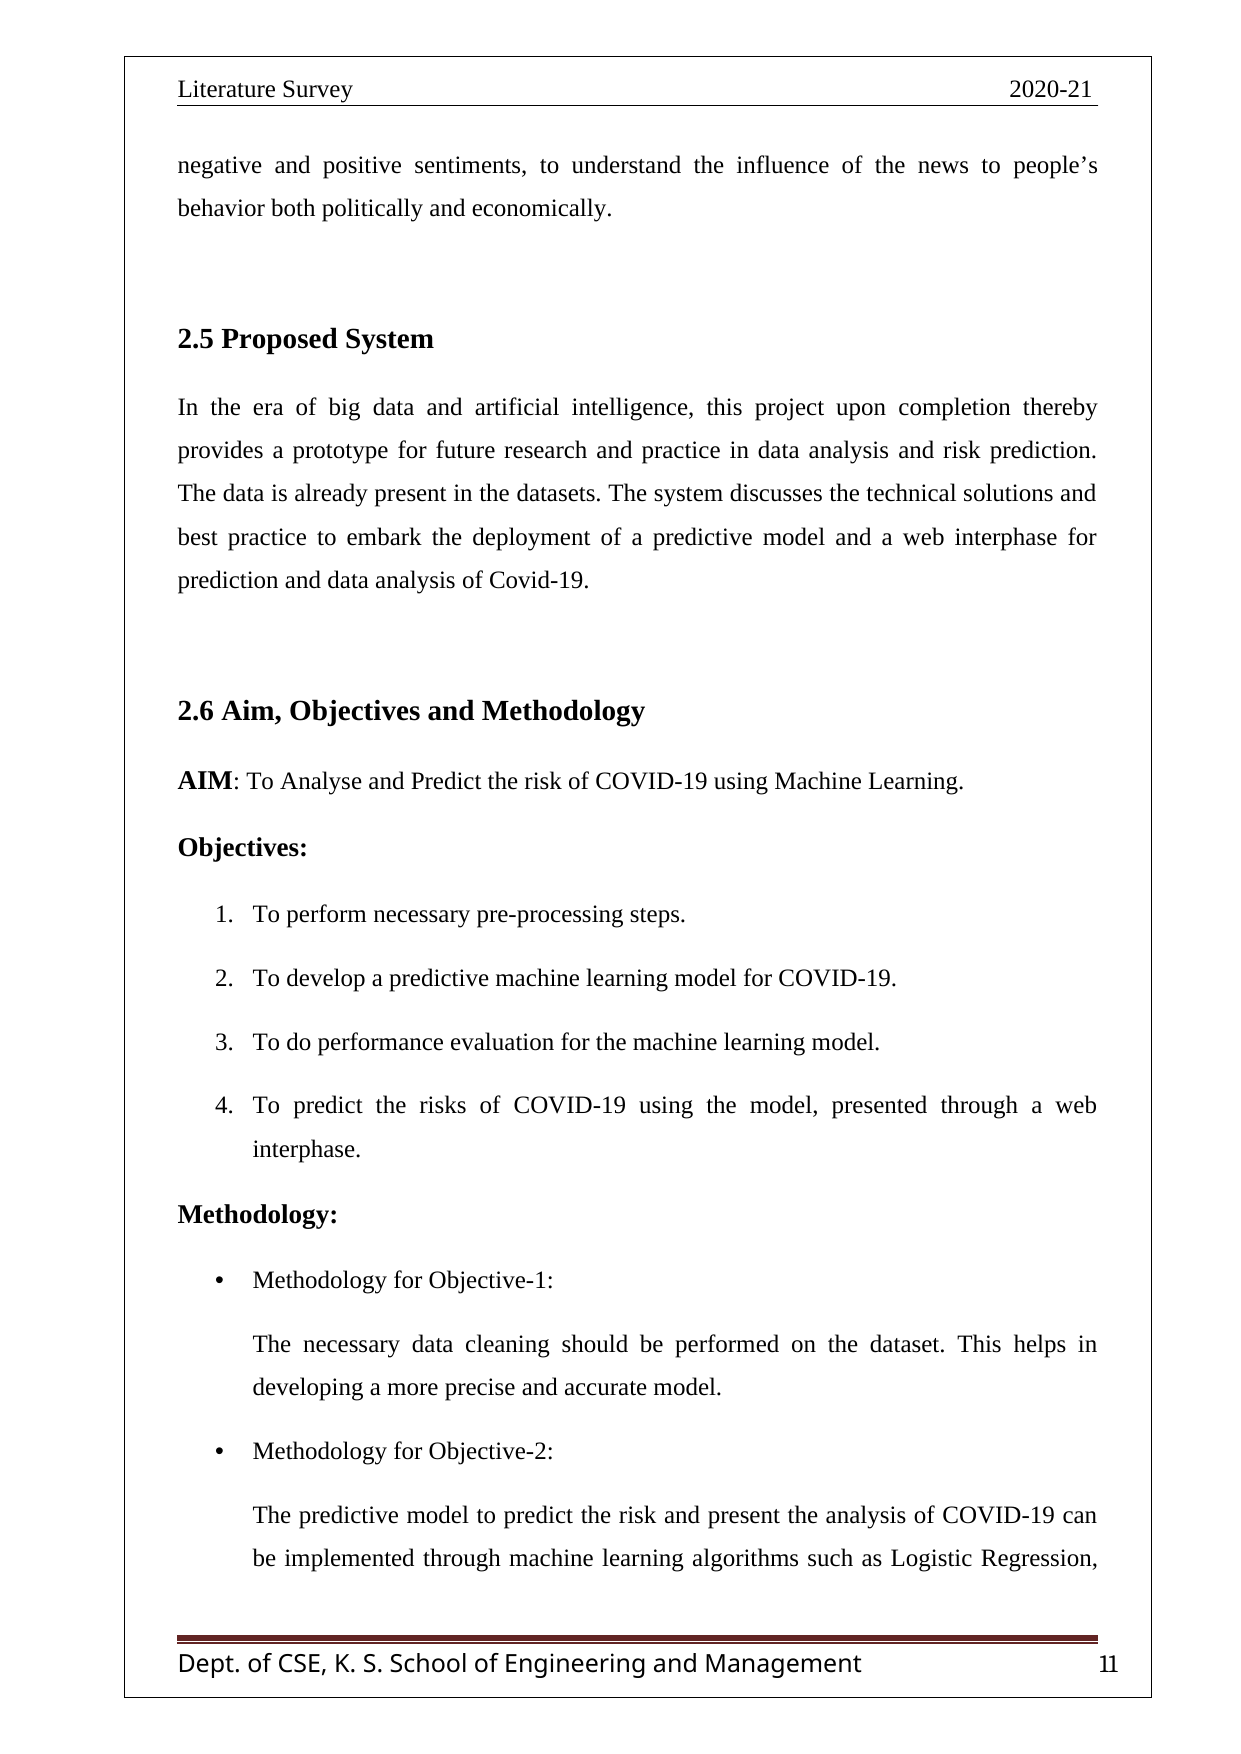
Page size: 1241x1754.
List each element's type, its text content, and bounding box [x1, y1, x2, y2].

text Methodology: [177, 1198, 1098, 1229]
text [177, 150, 1098, 222]
list Methodology for Objective-2: [215, 1436, 1098, 1465]
text The necessary data cleaning should be performed on the dataset. This helps in developing a more precise and accurate model. [252, 1329, 1098, 1401]
list To do performance evaluation for the machine learning model. [215, 1027, 1098, 1055]
list Methodology for Objective-1: [215, 1265, 1098, 1294]
list To develop a predictive machine learning model for COVID-19. [215, 963, 1098, 991]
list To predict the risks of COVID-19 using the model, presented through a web interphase. [215, 1091, 1098, 1162]
list To perform necessary pre-processing steps. [215, 899, 1098, 927]
subtitle 2.5 Proposed System [177, 321, 1098, 354]
text In the era of big data and artificial intelligence, this project upon completion thereby provides a prototype for future research and practice in data analysis and risk prediction. The data is already present in the datasets. The system discusses the technical solutions and best practice to embark the deployment of a predictive model and a web interphase for prediction and data analysis of Covid-19. [177, 392, 1098, 593]
text AIM: To Analyse and Predict the risk of COVID-19 using Machine Learning. [177, 764, 1098, 795]
text Objectives: [177, 831, 1098, 862]
subtitle 2.6 Aim, Objectives and Methodology [177, 693, 1098, 726]
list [252, 1500, 1098, 1572]
